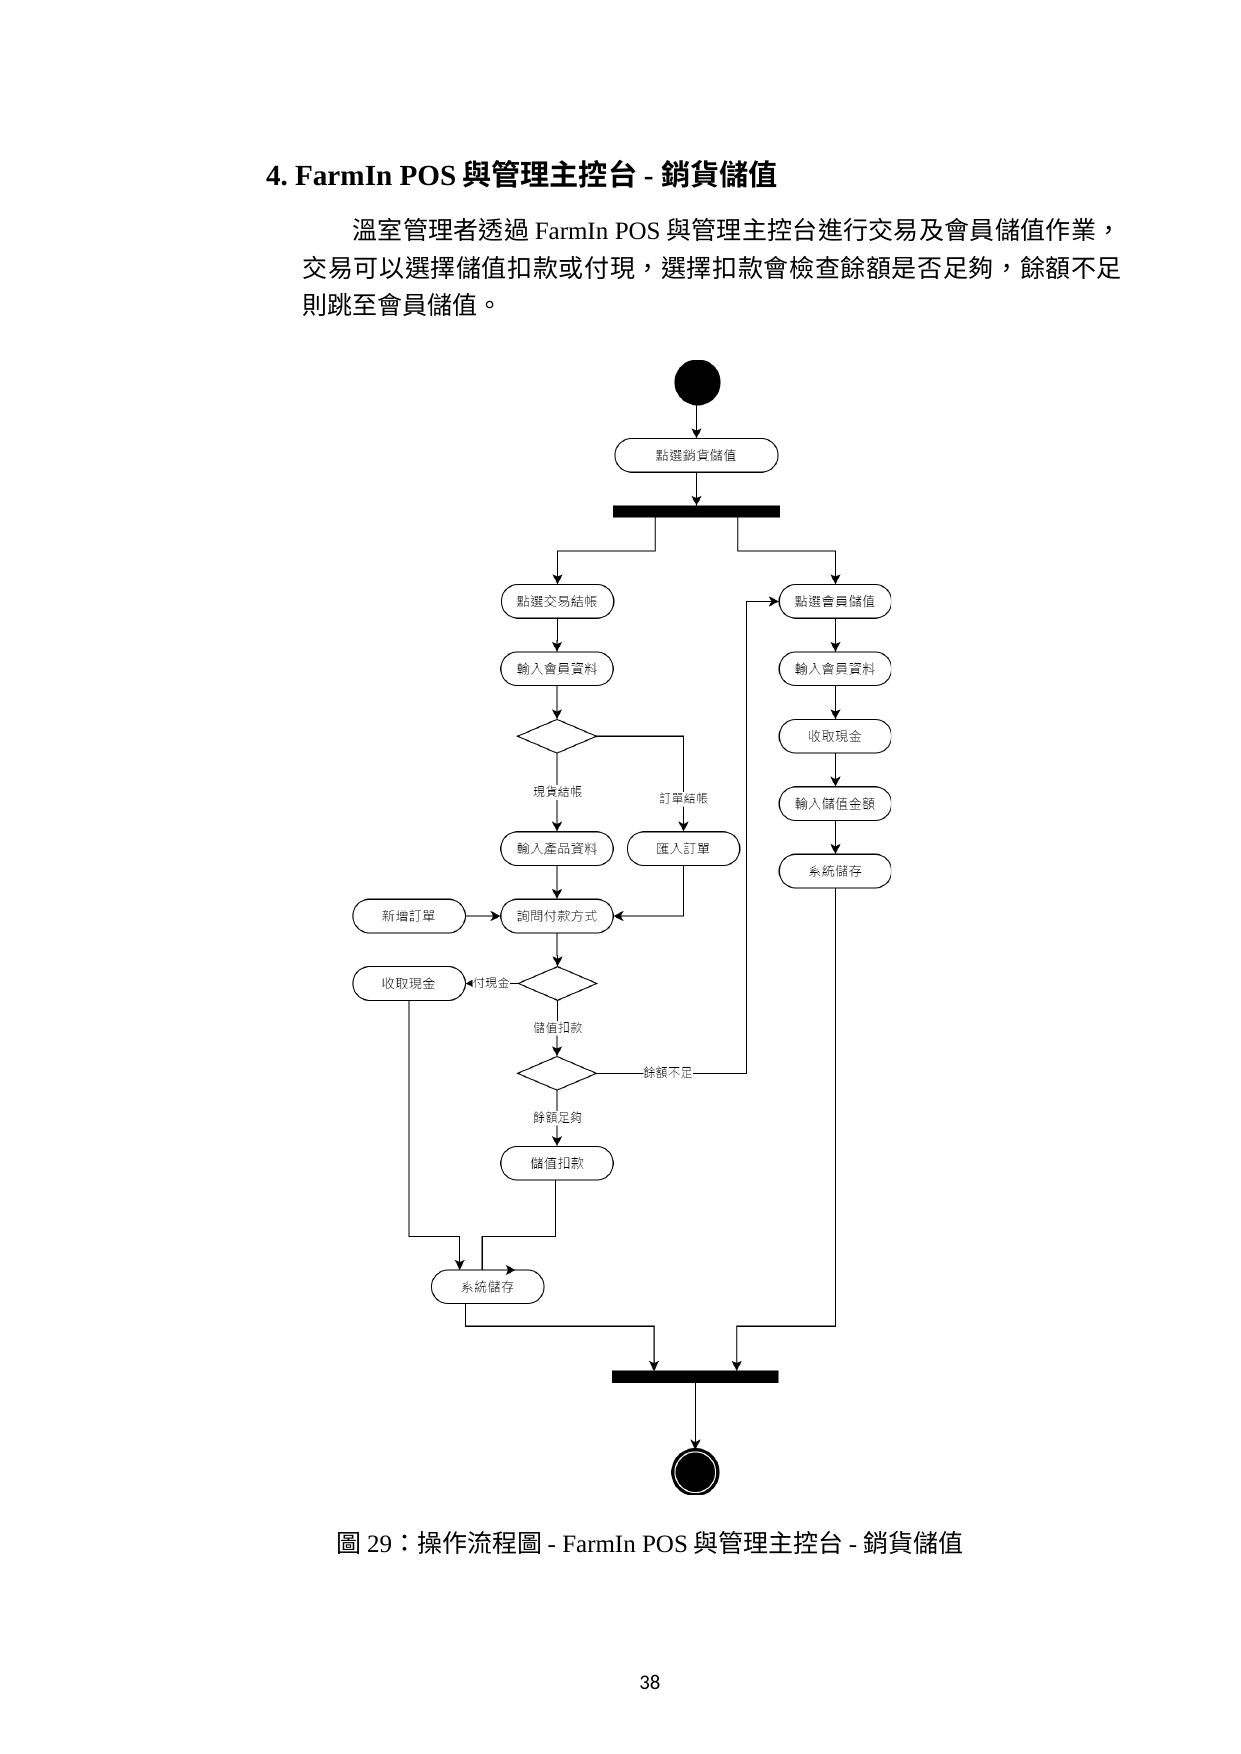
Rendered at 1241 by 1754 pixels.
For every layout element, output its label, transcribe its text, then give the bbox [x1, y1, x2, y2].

text FarmIn POS與管理主控台 - 銷貨儲值 [266, 135, 1122, 210]
picture [352, 360, 892, 1495]
text 圖 29：操作流程圖 - FarmIn POS與管理主控台 - 銷貨儲值 [177, 1522, 1122, 1560]
text 溫室管理者透過FarmIn POS與管理主控台進行交易及會員儲值作業，交易可以選擇儲值扣款或付現，選擇扣款會檢查餘額是否足夠，餘額不足則跳至會員儲值。 [302, 210, 1122, 322]
